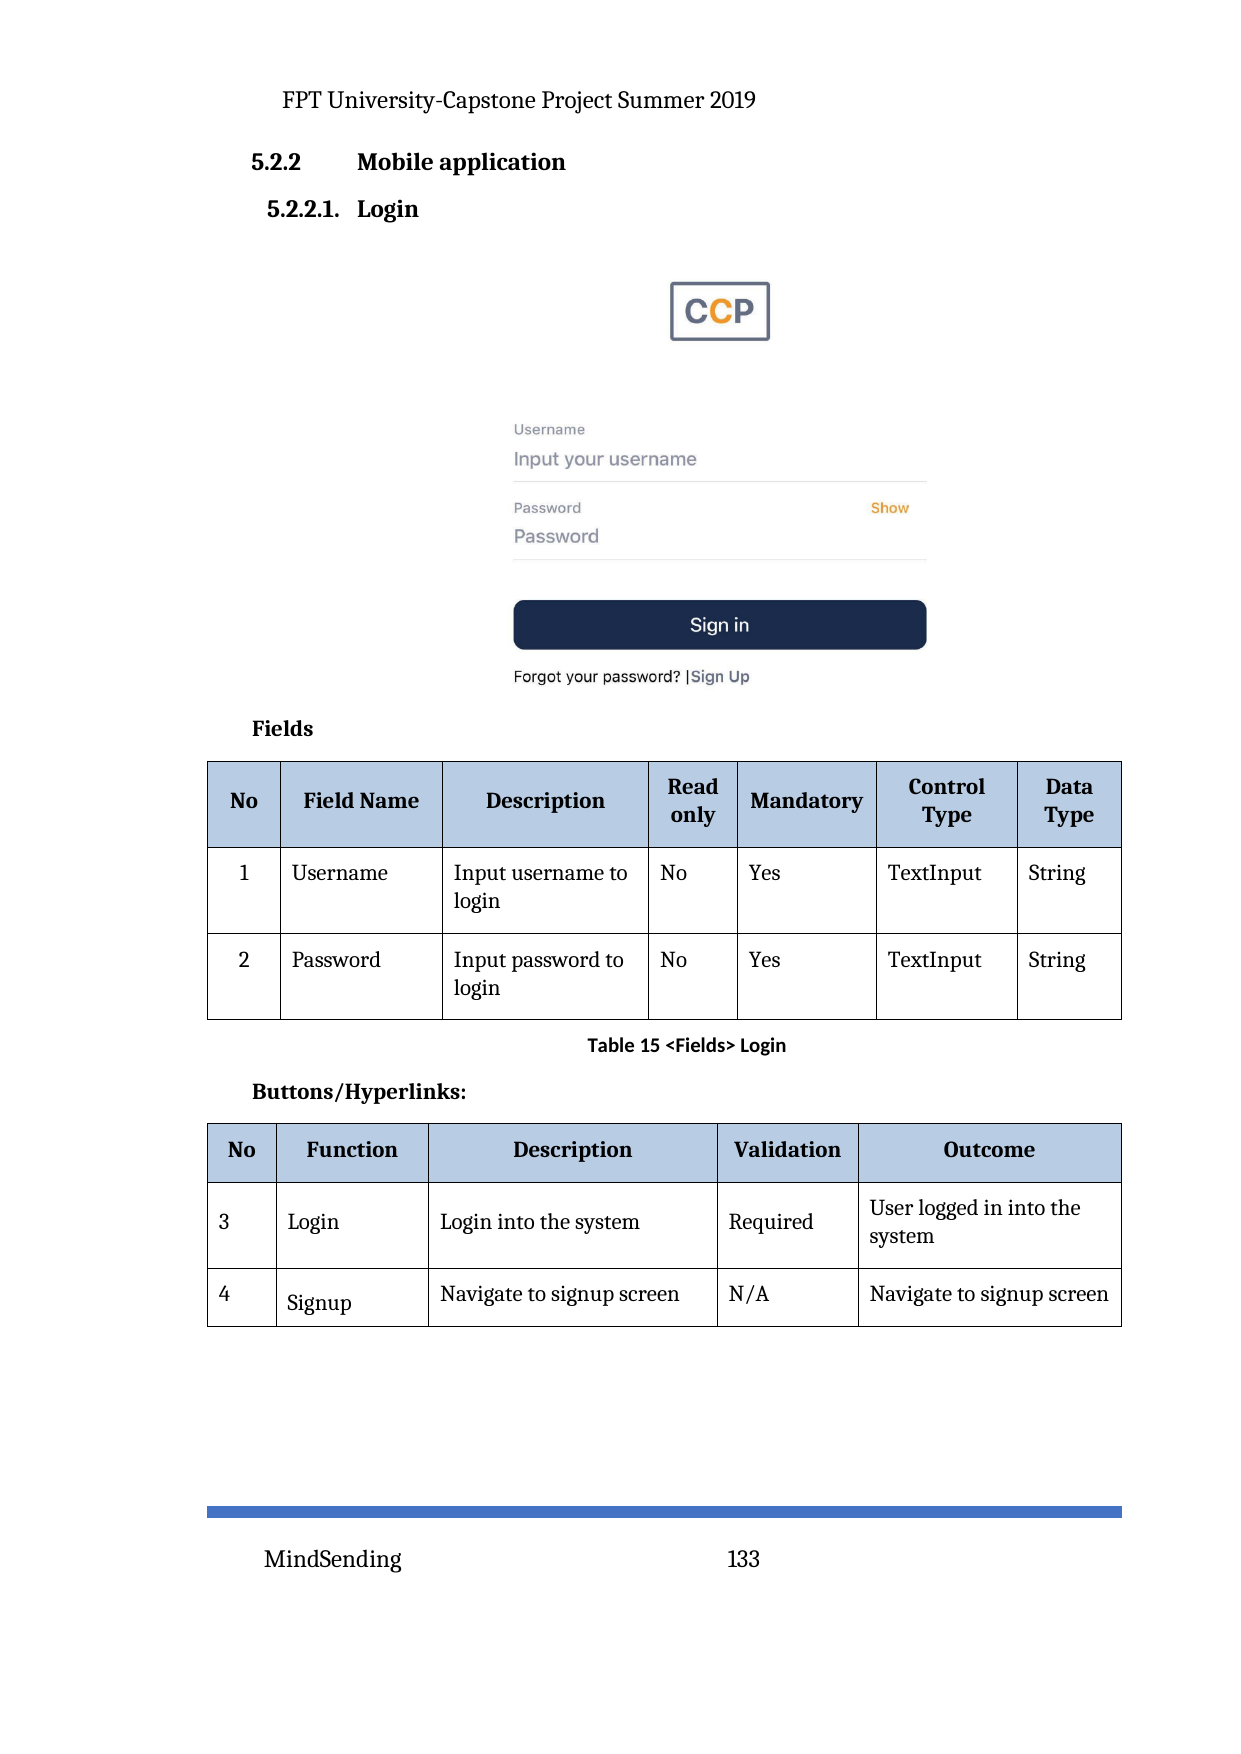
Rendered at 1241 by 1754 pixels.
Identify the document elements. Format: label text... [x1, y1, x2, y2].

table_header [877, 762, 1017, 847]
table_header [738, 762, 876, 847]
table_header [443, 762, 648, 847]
text Fields [252, 716, 1122, 742]
picture [498, 243, 935, 697]
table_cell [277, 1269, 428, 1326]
subtitle Mobile application [206, 148, 1122, 176]
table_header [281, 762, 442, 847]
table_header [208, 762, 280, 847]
text Buttons/Hyperlinks: [252, 1079, 1122, 1105]
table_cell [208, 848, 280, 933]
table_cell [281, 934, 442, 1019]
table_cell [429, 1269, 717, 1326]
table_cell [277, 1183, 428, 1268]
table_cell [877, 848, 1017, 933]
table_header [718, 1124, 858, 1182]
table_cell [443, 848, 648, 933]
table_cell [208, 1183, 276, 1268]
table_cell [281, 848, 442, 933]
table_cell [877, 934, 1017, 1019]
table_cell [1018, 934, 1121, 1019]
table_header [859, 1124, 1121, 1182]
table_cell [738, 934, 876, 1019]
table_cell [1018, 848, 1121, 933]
text Table 15 <Fields> Login [252, 1032, 1122, 1058]
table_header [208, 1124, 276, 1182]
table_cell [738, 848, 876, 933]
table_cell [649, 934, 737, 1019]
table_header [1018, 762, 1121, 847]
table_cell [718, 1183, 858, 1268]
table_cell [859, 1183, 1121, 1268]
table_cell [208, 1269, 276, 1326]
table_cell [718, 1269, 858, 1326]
subtitle Login [207, 195, 1122, 224]
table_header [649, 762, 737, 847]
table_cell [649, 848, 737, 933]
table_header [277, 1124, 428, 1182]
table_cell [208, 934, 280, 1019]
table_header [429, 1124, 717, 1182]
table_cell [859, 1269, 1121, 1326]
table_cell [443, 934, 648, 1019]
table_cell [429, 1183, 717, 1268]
